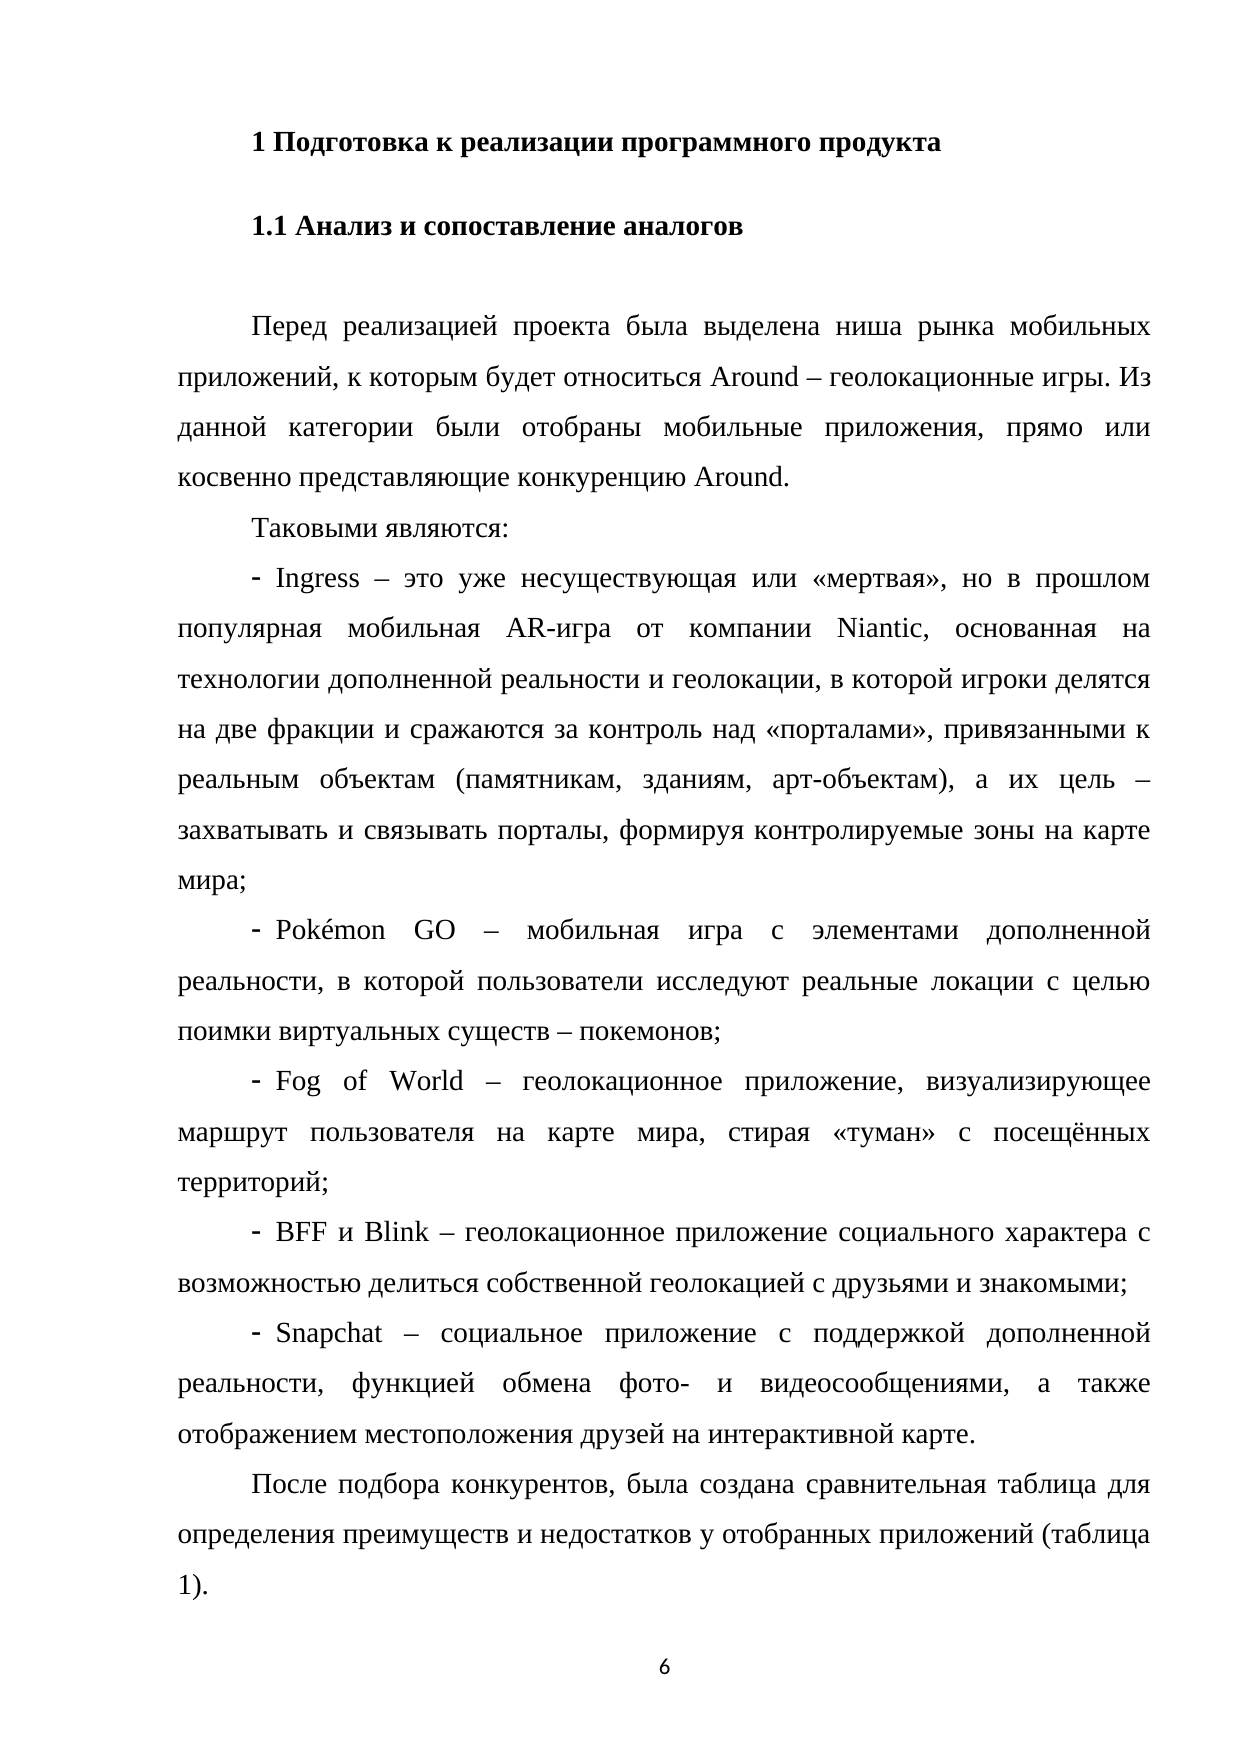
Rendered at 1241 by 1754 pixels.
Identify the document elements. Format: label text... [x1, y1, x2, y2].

text Fog of World – геолокационное приложение, визуализирующее маршрут пользователя на карте мира, стирая «туман» с посещённых территорий; [177, 1063, 1152, 1198]
text Анализ и сопоставление аналогов [177, 208, 1152, 241]
text После подбора конкурентов, была создана сравнительная таблица для определения преимуществ и недостатков у отобранных приложений (таблица 1). [177, 1466, 1152, 1600]
text Ingress – это уже несуществующая или «мертвая», но в прошлом популярная мобильная AR-игра от компании Niantic, основанная на технологии дополненной реальности и геолокации, в которой игроки делятся на две фракции и сражаются за контроль над «порталами», привязанными к реальным объектам (памятникам, зданиям, арт-объектам), а их цель – захватывать и связывать порталы, формируя контролируемые зоны на карте мира; [177, 560, 1152, 896]
text Pokémon GO – мобильная игра с элементами дополненной реальности, в которой пользователи исследуют реальные локации с целью поимки виртуальных существ – покемонов; [177, 912, 1152, 1047]
text Snapchat – социальное приложение с поддержкой дополненной реальности, функцией обмена фото- и видеосообщениями, а также отображением местоположения друзей на интерактивной карте. [177, 1315, 1152, 1449]
text Таковыми являются: [177, 510, 1152, 543]
text Подготовка к реализации программного продукта [177, 124, 1152, 158]
text Перед реализацией проекта была выделена ниша рынка мобильных приложений, к которым будет относиться Around – геолокационные игры. Из данной категории были отобраны мобильные приложения, прямо или косвенно представляющие конкуренцию Around. [177, 308, 1152, 493]
text BFF и Blink – геолокационное приложение социального характера с возможностью делиться собственной геолокацией с друзьями и знакомыми; [177, 1214, 1152, 1298]
